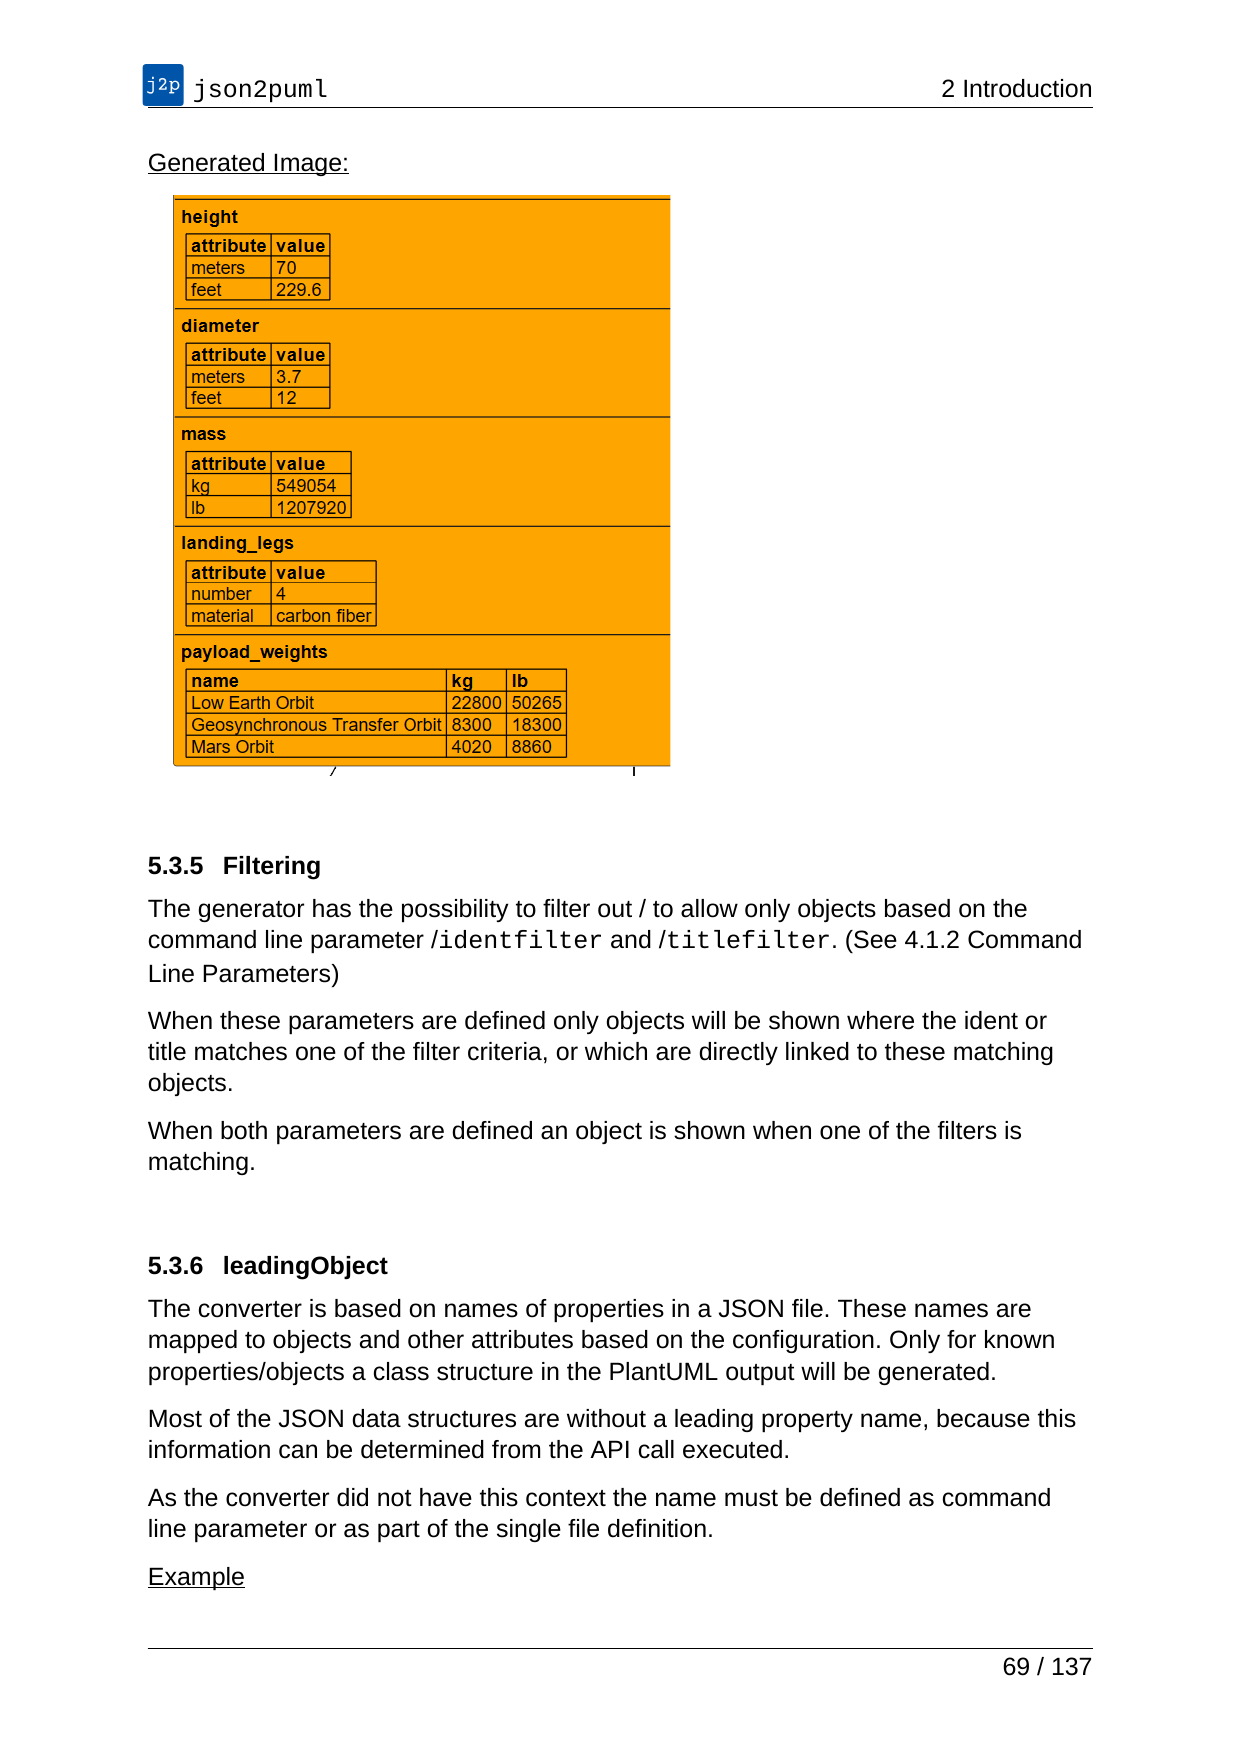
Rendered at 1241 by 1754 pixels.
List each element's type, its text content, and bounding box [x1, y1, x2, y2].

subtitle Filtering [148, 851, 1093, 879]
text When both parameters are defined an object is shown when one of the filters is matching. [148, 1116, 1093, 1176]
text When these parameters are defined only objects will be shown where the ident or title matches one of the filter criteria, or which are directly linked to these matching objects. [148, 1006, 1093, 1097]
text Example [148, 1562, 1093, 1590]
text As the converter did not have this context the name must be defined as command line parameter or as part of the single file definition. [148, 1483, 1093, 1543]
text Generated Image: [148, 148, 1093, 176]
subtitle leadingObject [148, 1251, 1093, 1279]
text The converter is based on names of properties in a JSON file. These names are mapped to objects and other attributes based on the configuration. Only for known properties/objects a class structure in the PlantUML output will be generated. [148, 1294, 1093, 1385]
picture [147, 195, 671, 776]
text Most of the JSON data structures are without a leading property name, because this information can be determined from the API call executed. [148, 1404, 1093, 1464]
text The generator has the possibility to filter out / to allow only objects based on the command line parameter /identfilter and /titlefilter. (See 4.1.2 Command Line Parameters) [148, 894, 1093, 987]
picture [142, 64, 184, 106]
